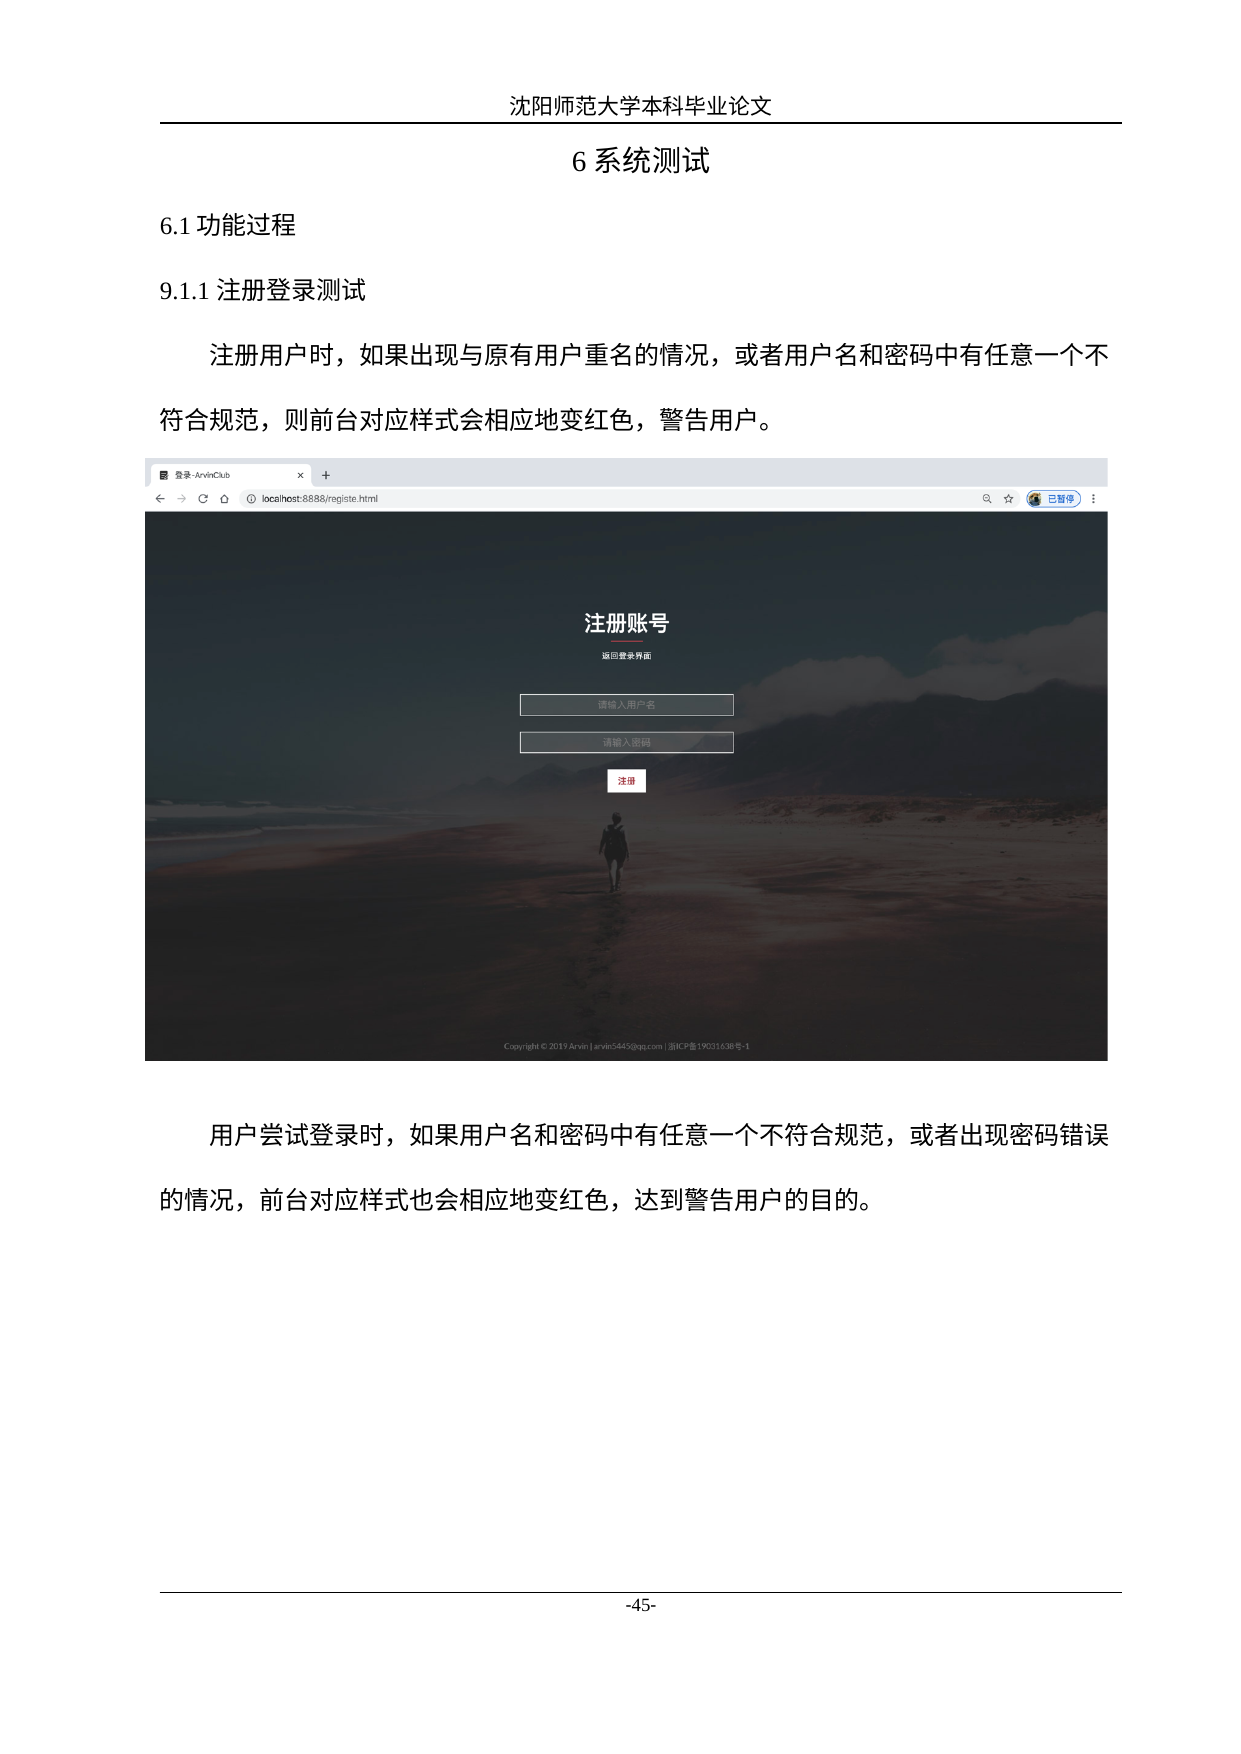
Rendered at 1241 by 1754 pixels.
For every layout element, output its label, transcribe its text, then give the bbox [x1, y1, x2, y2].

picture [145, 458, 1108, 1061]
subtitle 6 系统测试 [159, 126, 1122, 191]
text 用户尝试登录时，如果用户名和密码中有任意一个不符合规范，或者出现密码错误的情况，前台对应样式也会相应地变红色，达到警告用户的目的。 [159, 1101, 1122, 1231]
subtitle 9.1.1 注册登录测试 [159, 256, 1122, 321]
text 注册用户时，如果出现与原有用户重名的情况，或者用户名和密码中有任意一个不符合规范，则前台对应样式会相应地变红色，警告用户。 [159, 321, 1122, 451]
subtitle 6.1功能过程 [159, 191, 1122, 256]
